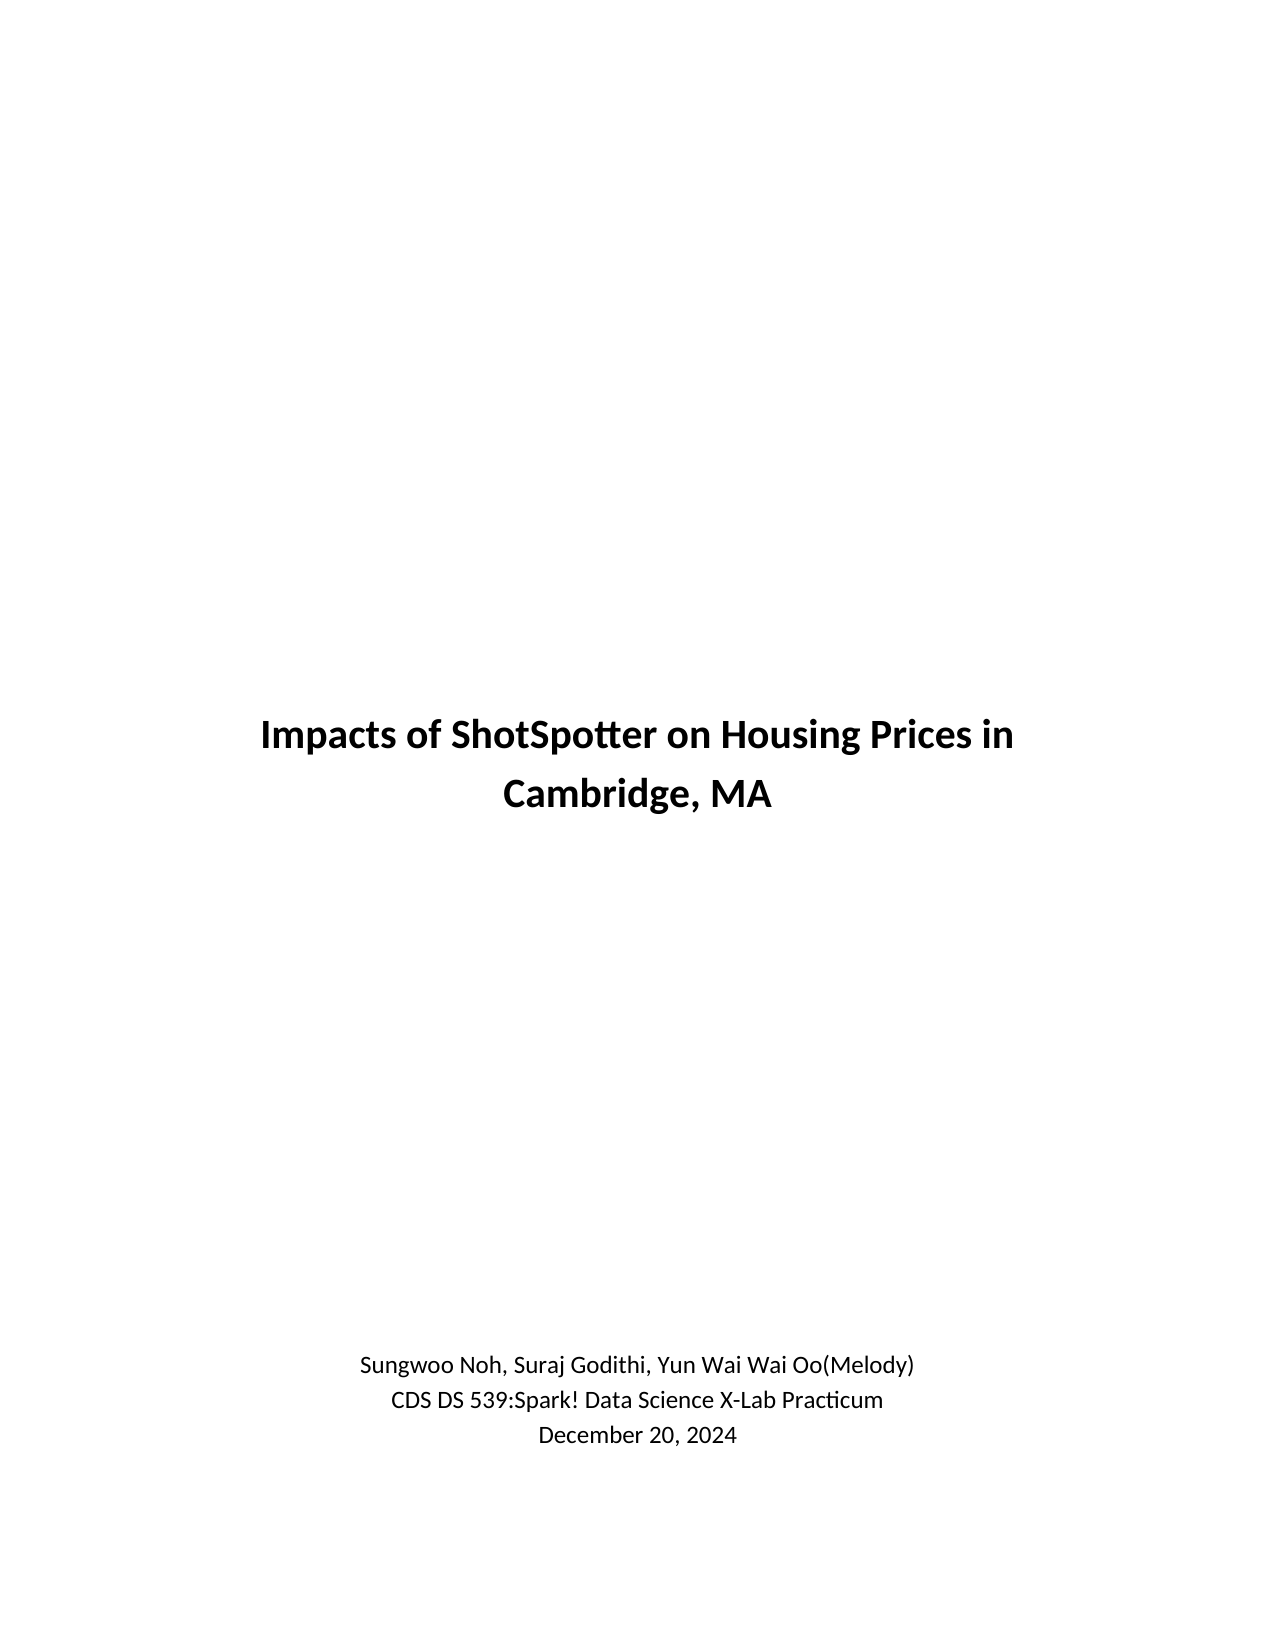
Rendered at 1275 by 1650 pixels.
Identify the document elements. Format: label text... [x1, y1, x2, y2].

text Sungwoo Noh, Suraj Godithi, Yun Wai Wai Oo(Melody) [150, 1349, 1125, 1380]
text CDS DS 539:Spark! Data Science X-Lab Practicum [150, 1384, 1125, 1415]
text December 20, 2024 [150, 1419, 1125, 1450]
table_header Impacts of ShotSpotter on Housing Prices in Cambridge, MA [150, 181, 1125, 1349]
